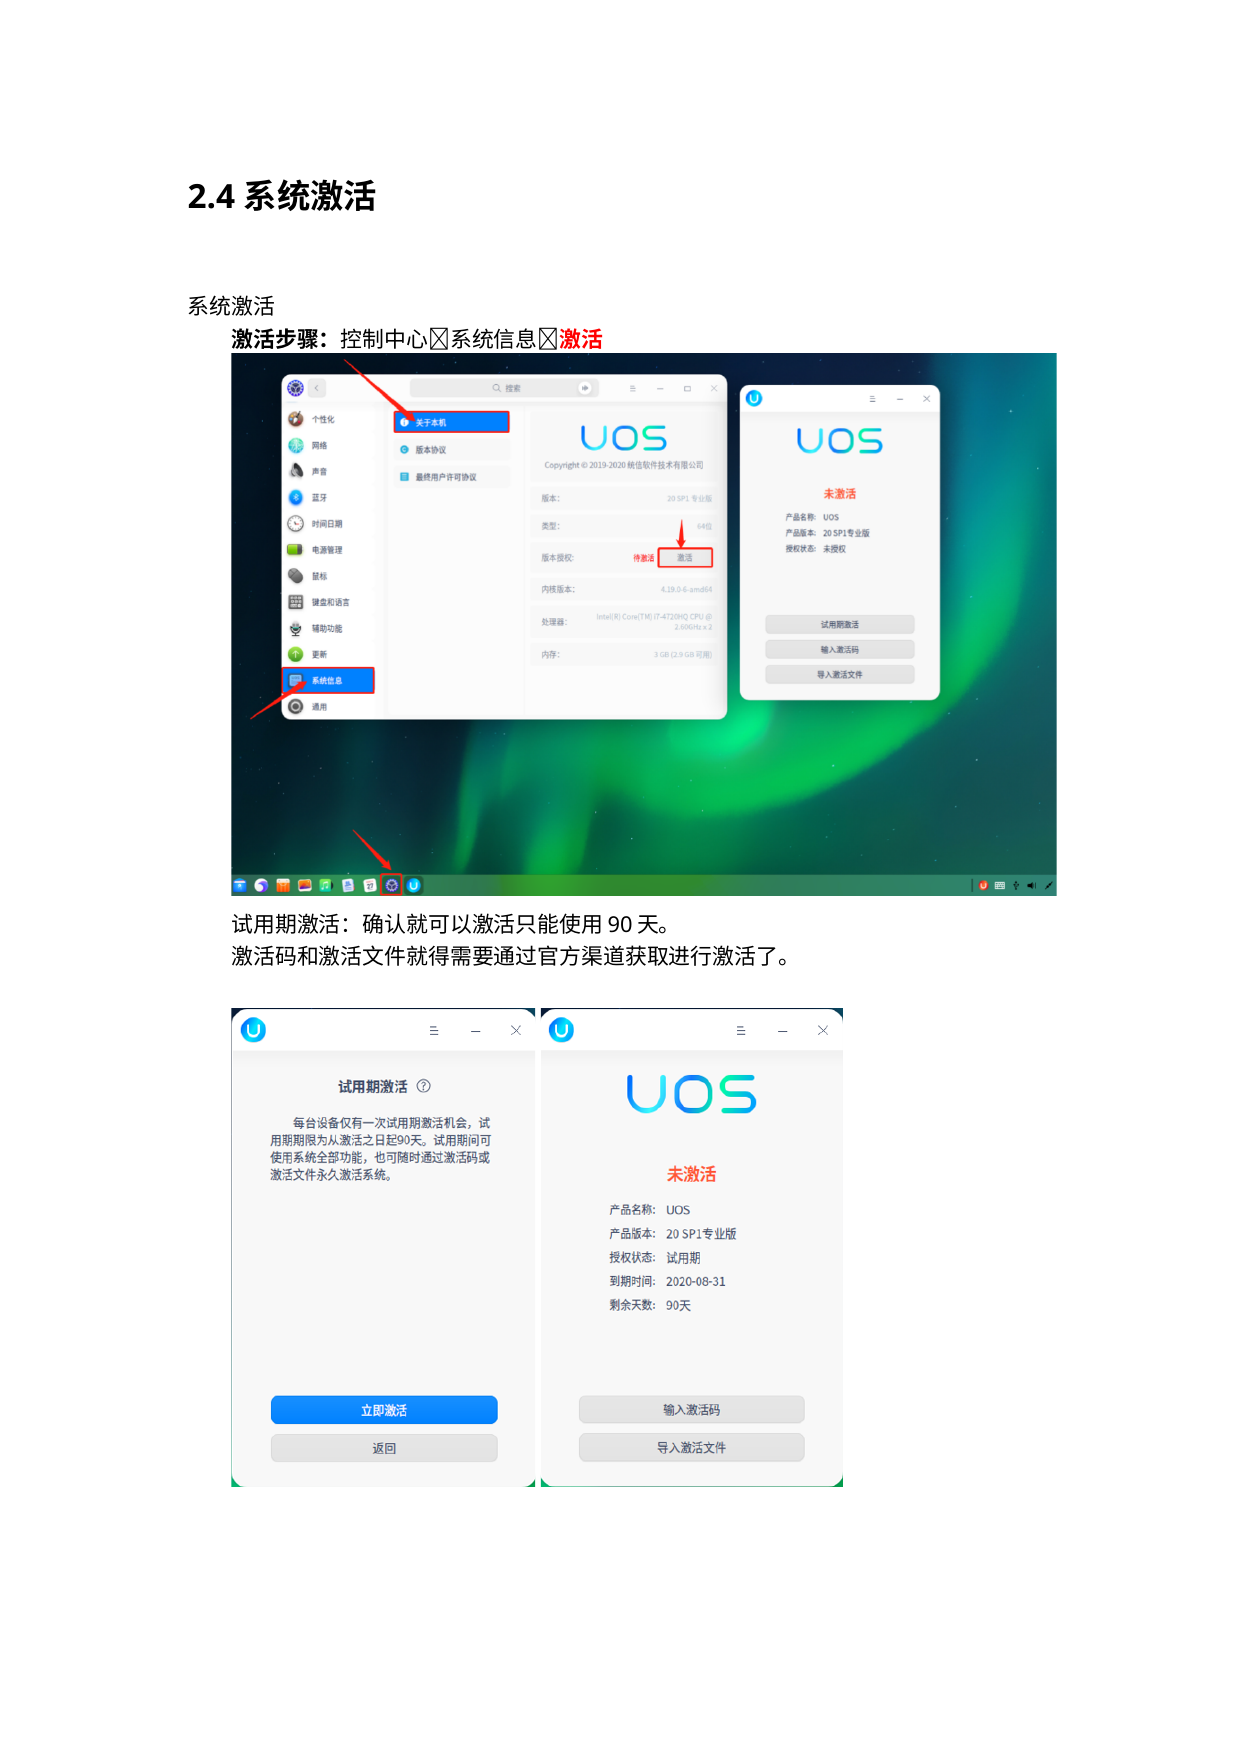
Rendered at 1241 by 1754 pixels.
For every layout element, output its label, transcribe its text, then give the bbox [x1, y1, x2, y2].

picture [231, 353, 1057, 896]
picture [231, 1008, 536, 1487]
list 系统激活 [187, 289, 1053, 321]
text 激活步骤：控制中心系统信息激活 [231, 321, 1053, 353]
text 试用期激活：确认就可以激活只能使用90天。 [231, 906, 1053, 939]
text 激活码和激活文件就得需要通过官方渠道获取进行激活了。 [231, 939, 1053, 971]
subtitle 2.4 系统激活 [187, 162, 1053, 227]
picture [540, 1008, 843, 1487]
